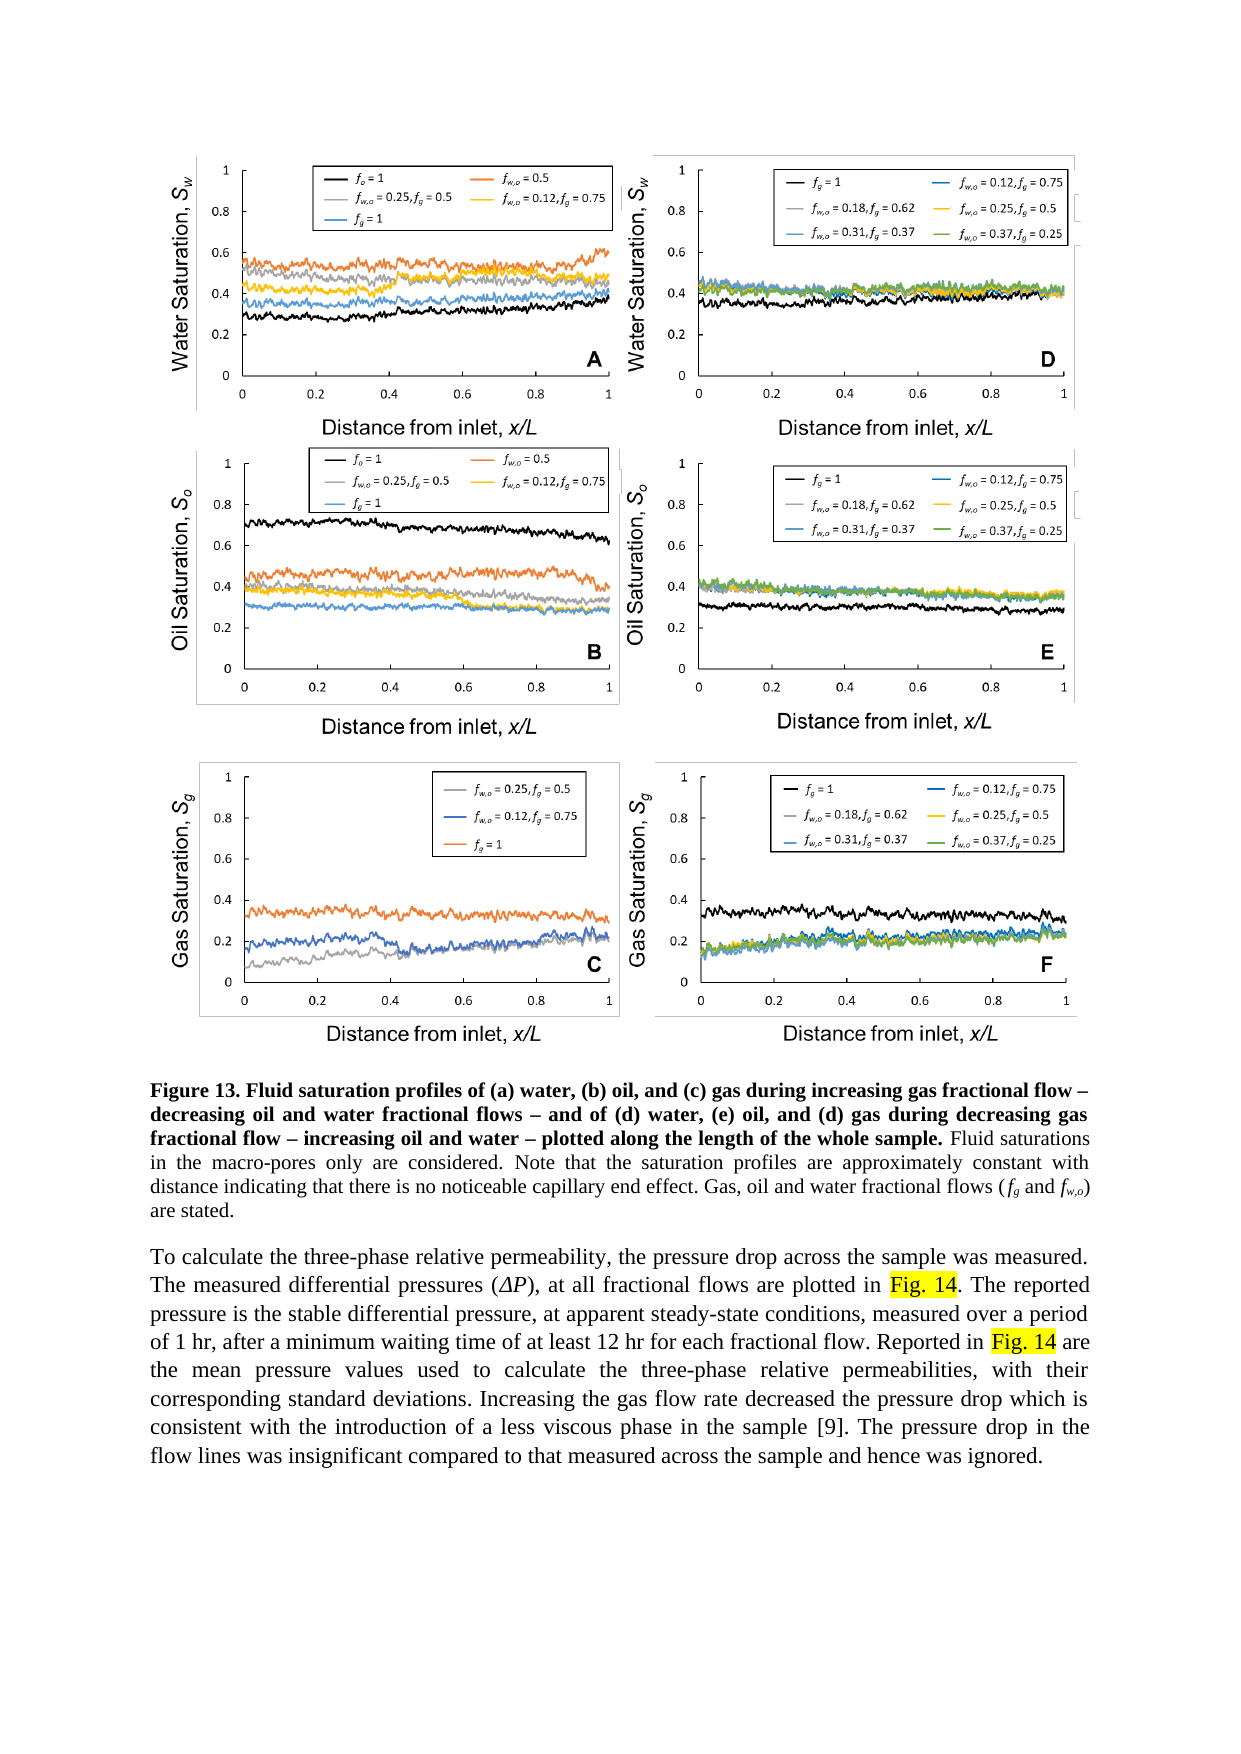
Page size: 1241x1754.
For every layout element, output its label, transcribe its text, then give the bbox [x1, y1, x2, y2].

text To calculate the three-phase relative permeability, the pressure drop across the sample was measured. The measured differential pressures (ΔP), at all fractional flows are plotted in Fig. 14. The reported pressure is the stable differential pressure, at apparent steady-state conditions, measured over a period of 1 hr, after a minimum waiting time of at least 12 hr for each fractional flow. Reported in Fig. 14 are the mean pressure values used to calculate the three-phase relative permeabilities, with their corresponding standard deviations. Increasing the gas flow rate decreased the pressure drop which is consistent with the introduction of a less viscous phase in the sample [9]. The pressure drop in the flow lines was insignificant compared to that measured across the sample and hence was ignored. [150, 1243, 1090, 1468]
picture [159, 150, 1081, 1059]
text Figure 13. Fluid saturation profiles of (a) water, (b) oil, and (c) gas during increasing gas fractional flow – decreasing oil and water fractional flows – and of (d) water, (e) oil, and (d) gas during decreasing gas fractional flow – increasing oil and water – plotted along the length of the whole sample. Fluid saturations in the macro-pores only are considered. Note that the saturation profiles are approximately constant with distance indicating that there is no noticeable capillary end effect. Gas, oil and water fractional flows (fg and fw,o) are stated. [150, 1078, 1090, 1222]
